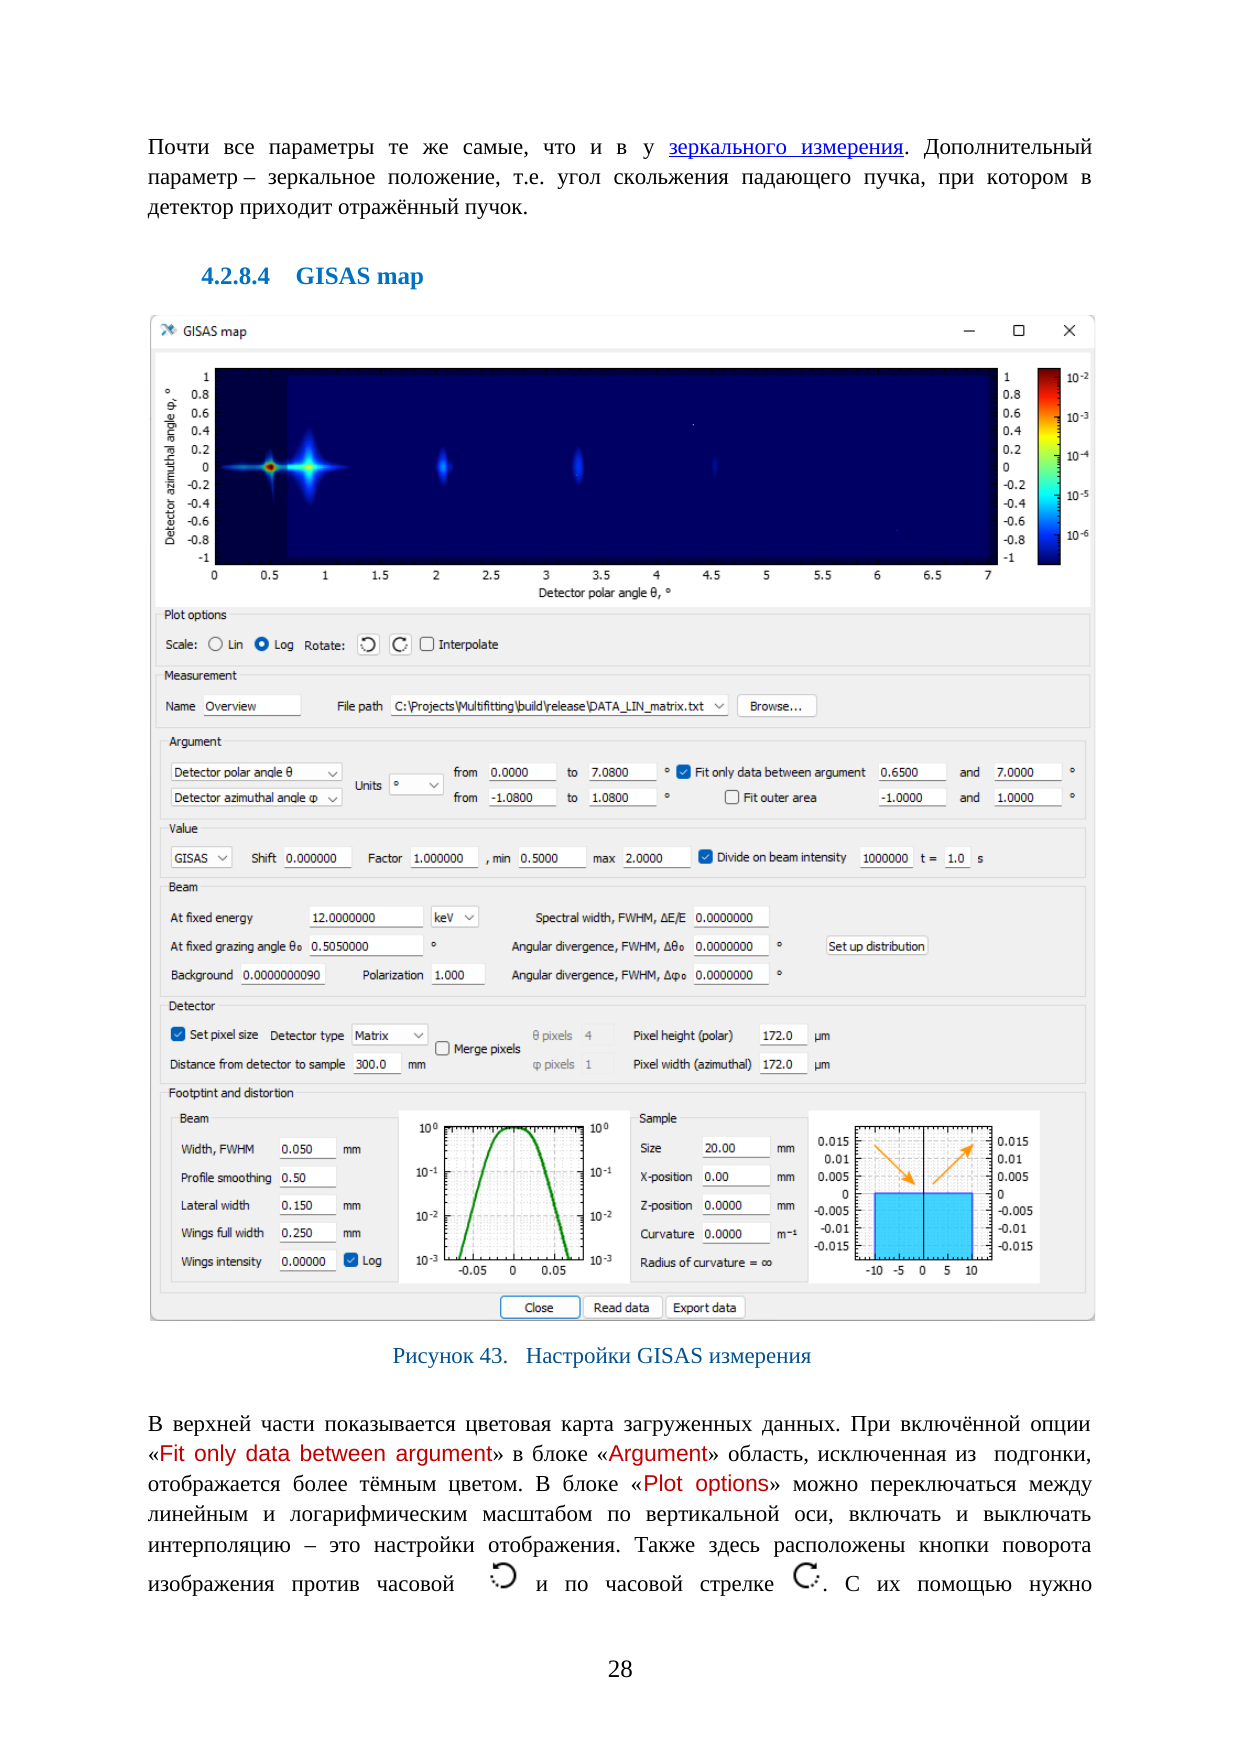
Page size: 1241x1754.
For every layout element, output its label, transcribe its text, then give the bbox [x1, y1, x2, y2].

subtitle GISAS map [201, 261, 1093, 290]
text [148, 1409, 1093, 1596]
picture [150, 315, 1096, 1321]
text Почти все параметры те же самые, что и в y зеркального измерения. Дополнительный параметр – зеркальное положение, т.е. угол скольжения падающего пучка, при котором в детектор приходит отражённый пучок. [148, 133, 1093, 220]
picture [791, 1560, 822, 1591]
picture [488, 1560, 519, 1591]
list Настройки GISAS измерения [178, 1321, 1093, 1368]
